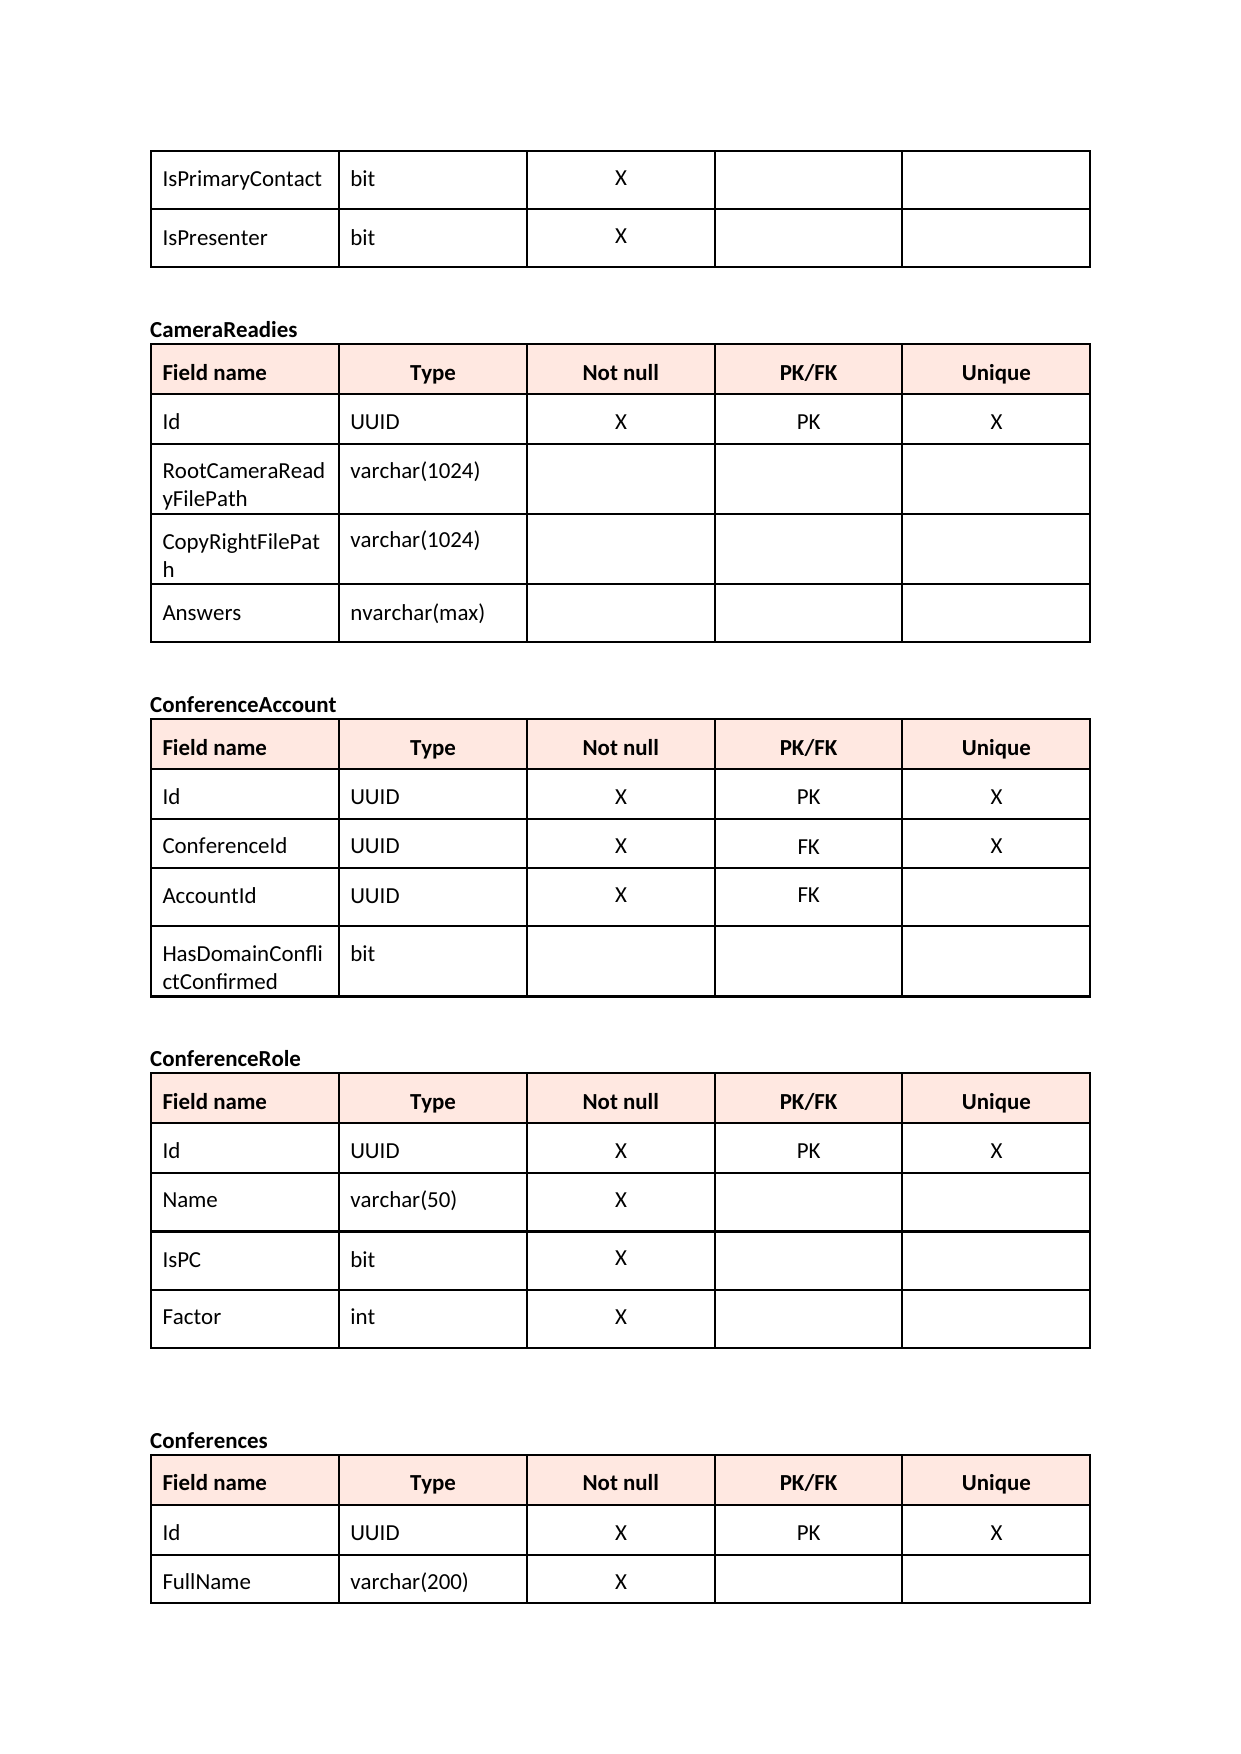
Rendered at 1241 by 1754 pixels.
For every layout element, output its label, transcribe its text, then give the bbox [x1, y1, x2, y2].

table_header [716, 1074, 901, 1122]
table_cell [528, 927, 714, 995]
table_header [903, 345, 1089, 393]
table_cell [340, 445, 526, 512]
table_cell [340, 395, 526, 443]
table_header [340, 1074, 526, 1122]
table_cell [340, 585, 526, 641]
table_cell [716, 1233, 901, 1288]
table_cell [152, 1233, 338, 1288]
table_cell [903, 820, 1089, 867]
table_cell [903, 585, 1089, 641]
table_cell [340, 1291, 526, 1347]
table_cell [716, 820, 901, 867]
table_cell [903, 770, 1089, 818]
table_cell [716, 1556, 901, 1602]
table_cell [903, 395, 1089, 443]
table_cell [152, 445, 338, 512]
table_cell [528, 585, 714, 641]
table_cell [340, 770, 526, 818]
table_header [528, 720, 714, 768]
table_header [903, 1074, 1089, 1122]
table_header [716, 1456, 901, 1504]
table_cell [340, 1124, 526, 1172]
text CameraReadies [150, 315, 1093, 343]
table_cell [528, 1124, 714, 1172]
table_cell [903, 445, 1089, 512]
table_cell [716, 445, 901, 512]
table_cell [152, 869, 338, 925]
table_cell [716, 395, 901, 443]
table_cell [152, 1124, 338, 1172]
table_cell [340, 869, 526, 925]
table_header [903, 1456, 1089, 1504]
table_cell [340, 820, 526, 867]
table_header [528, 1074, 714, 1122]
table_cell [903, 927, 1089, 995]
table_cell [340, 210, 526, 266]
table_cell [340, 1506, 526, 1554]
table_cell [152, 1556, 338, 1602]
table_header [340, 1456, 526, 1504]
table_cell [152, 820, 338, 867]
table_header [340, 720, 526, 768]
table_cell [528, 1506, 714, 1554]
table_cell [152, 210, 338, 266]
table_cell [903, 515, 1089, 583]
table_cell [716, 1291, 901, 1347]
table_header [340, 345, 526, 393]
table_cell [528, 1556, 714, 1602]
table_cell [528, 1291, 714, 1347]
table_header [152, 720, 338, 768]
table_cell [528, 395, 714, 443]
text ConferenceRole [150, 1044, 1093, 1072]
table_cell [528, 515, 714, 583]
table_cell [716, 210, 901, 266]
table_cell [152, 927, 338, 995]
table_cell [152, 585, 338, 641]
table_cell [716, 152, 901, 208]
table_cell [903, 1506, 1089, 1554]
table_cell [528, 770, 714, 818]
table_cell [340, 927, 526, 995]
text Conferences [150, 1426, 1093, 1454]
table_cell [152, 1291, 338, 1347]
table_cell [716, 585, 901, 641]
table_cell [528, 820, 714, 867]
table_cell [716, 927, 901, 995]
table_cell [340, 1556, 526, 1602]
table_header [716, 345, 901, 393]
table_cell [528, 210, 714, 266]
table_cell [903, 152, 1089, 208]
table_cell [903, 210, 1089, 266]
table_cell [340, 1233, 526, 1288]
text ConferenceAccount [150, 690, 1093, 718]
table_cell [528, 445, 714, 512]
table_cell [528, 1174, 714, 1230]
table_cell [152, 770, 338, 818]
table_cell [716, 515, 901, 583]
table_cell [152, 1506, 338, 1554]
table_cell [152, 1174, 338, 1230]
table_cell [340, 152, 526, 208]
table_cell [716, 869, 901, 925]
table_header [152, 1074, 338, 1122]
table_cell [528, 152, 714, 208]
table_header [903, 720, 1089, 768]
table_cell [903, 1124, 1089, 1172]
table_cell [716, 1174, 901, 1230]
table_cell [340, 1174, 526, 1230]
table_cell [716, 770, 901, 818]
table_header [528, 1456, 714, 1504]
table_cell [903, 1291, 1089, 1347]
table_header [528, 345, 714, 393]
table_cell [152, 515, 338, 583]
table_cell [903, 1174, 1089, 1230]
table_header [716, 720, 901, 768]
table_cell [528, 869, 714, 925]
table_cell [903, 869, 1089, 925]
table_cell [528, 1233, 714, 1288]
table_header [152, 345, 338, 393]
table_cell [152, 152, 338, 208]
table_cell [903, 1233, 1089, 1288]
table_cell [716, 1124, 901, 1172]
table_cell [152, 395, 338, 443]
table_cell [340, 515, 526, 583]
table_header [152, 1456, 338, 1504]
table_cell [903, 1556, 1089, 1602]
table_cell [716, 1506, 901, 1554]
